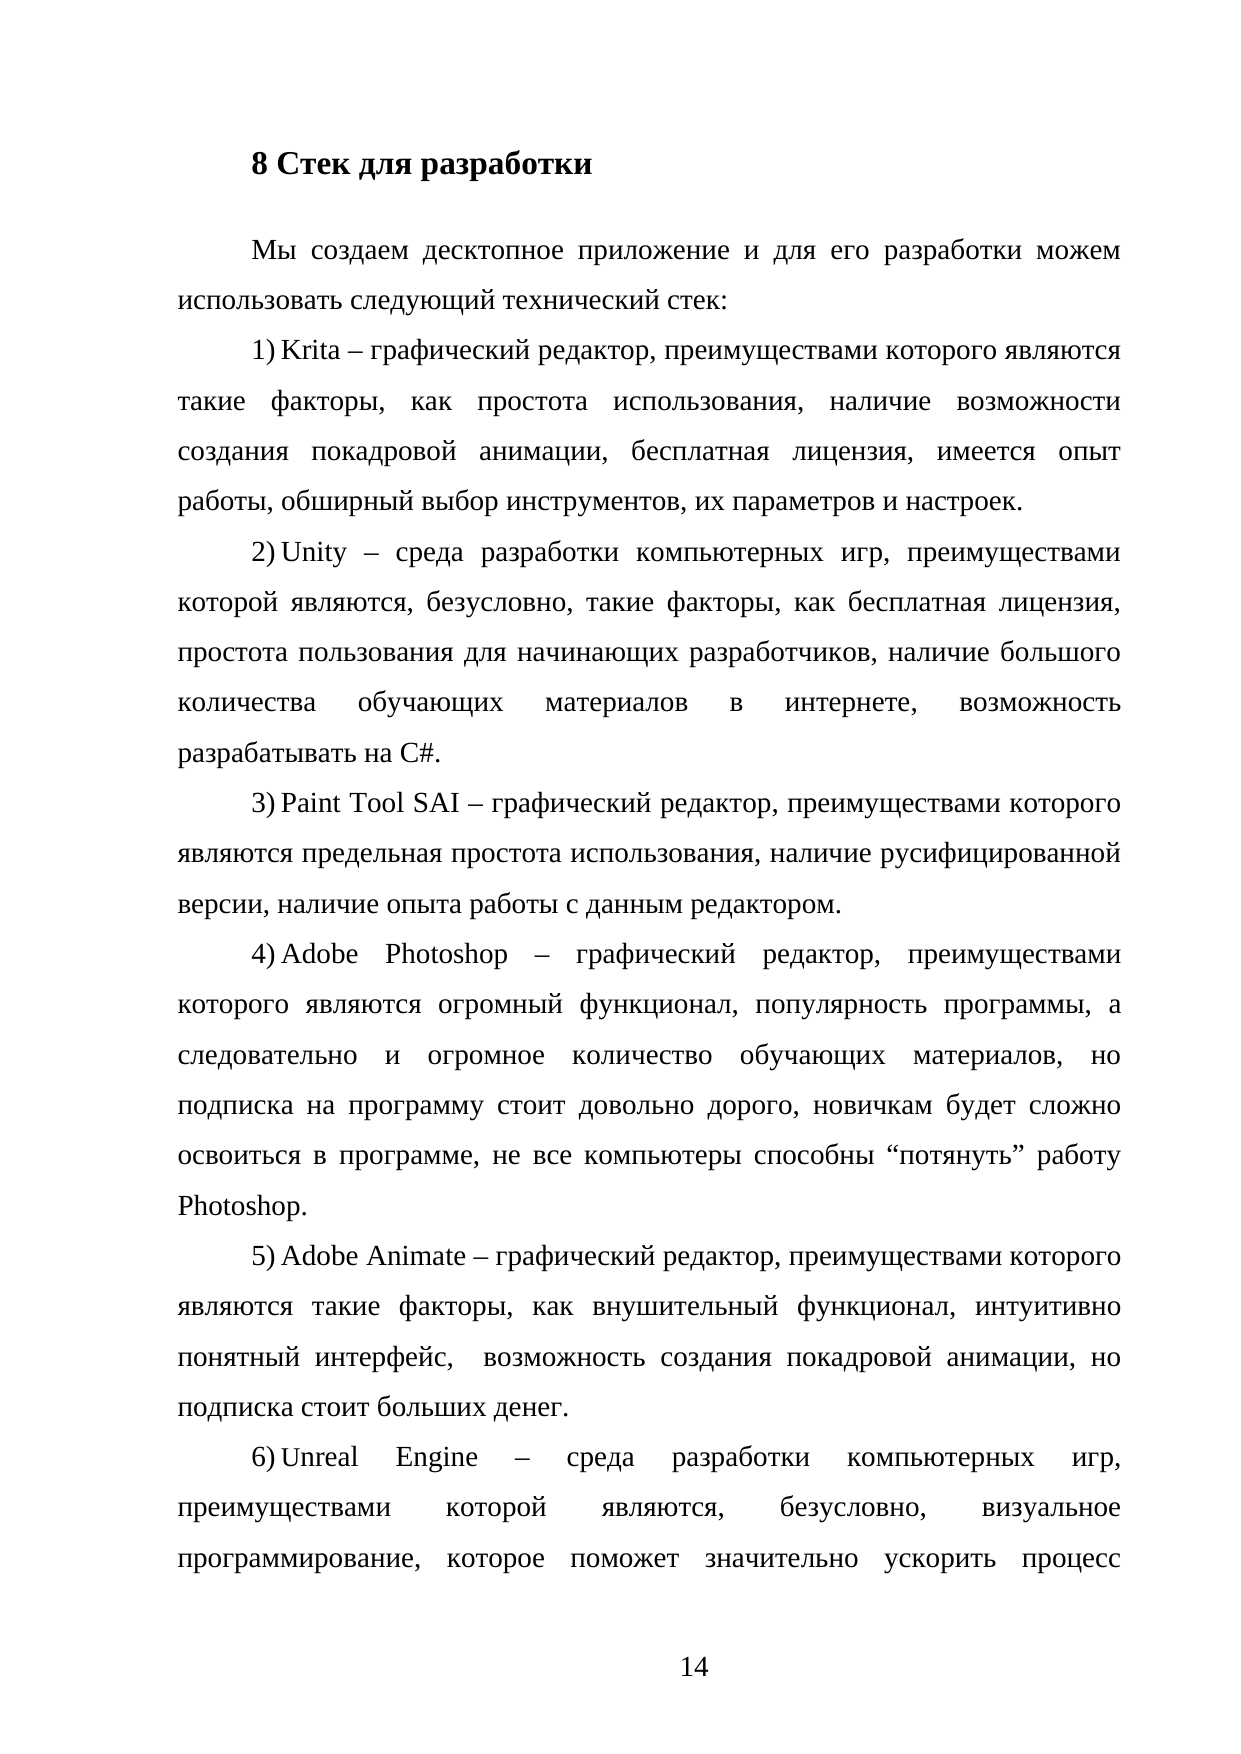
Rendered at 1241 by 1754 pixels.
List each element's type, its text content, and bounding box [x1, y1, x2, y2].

list Adobe Animate – графический редактор, преимуществами которого являются такие факторы, как внушительный функционал, интуитивно понятный интерфейс, возможность создания покадровой анимации, но подписка стоит больших денег. [177, 1238, 1122, 1422]
subtitle 8 Стек для разработки [177, 143, 1122, 181]
list Krita – графический редактор, преимуществами которого являются такие факторы, как простота использования, наличие возможности создания покадровой анимации, бесплатная лицензия, имеется опыт работы, обширный выбор инструментов, их параметров и настроек. [177, 332, 1122, 517]
list Paint Tool SAI – графический редактор, преимуществами которого являются предельная простота использования, наличие русифицированной версии, наличие опыта работы с данным редактором. [177, 785, 1122, 919]
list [177, 1439, 1122, 1573]
text Мы создаем десктопное приложение и для его разработки можем использовать следующий технический стек: [177, 232, 1122, 316]
list Unity – среда разработки компьютерных игр, преимуществами которой являются, безусловно, такие факторы, как бесплатная лицензия, простота пользования для начинающих разработчиков, наличие большого количества обучающих материалов в интернете, возможность разрабатывать на C#. [177, 534, 1122, 768]
list Adobe Photoshop – графический редактор, преимуществами которого являются огромный функционал, популярность программы, а следовательно и огромное количество обучающих материалов, но подписка на программу стоит довольно дорого, новичкам будет сложно освоиться в программе, не все компьютеры способны “потянуть” работу Photoshop. [177, 936, 1122, 1221]
